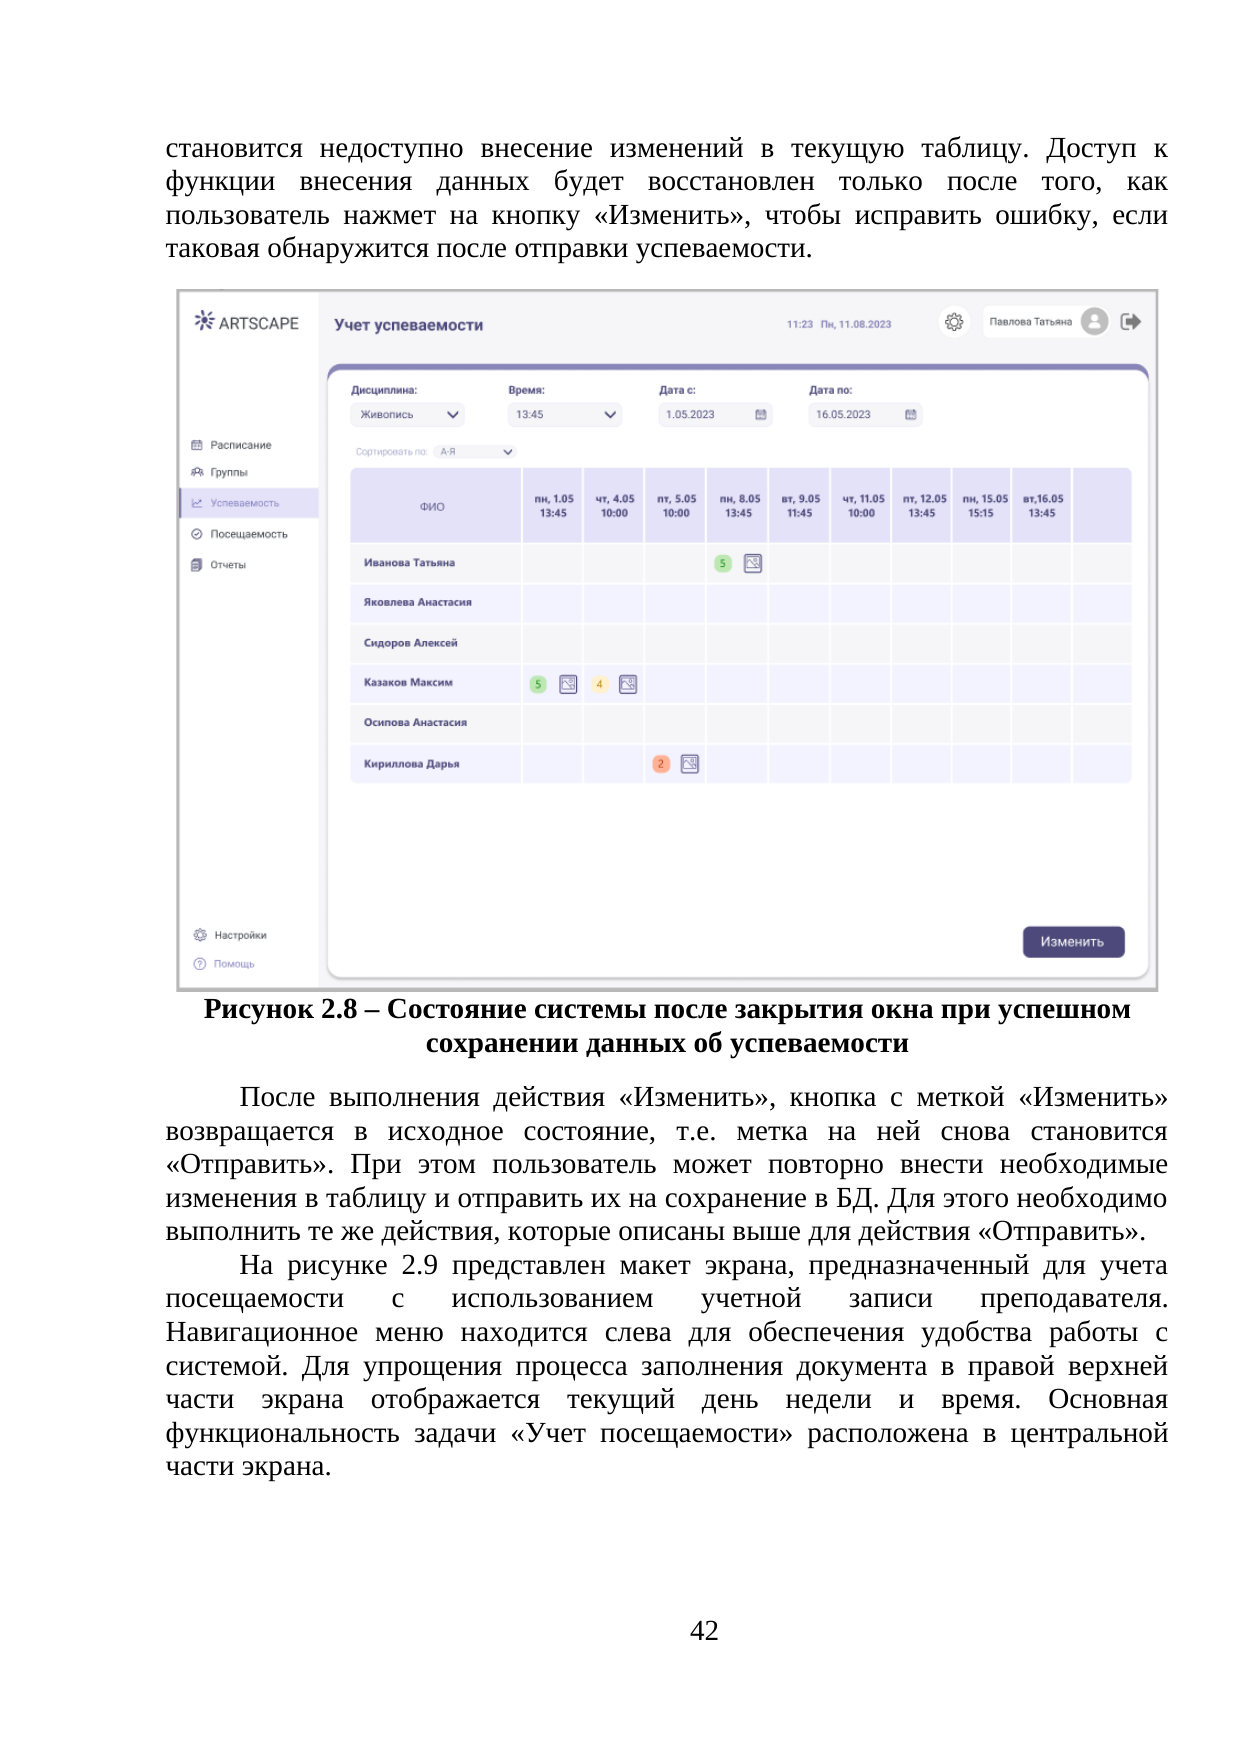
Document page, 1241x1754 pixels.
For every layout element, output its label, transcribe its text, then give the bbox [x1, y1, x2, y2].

picture [176, 289, 1159, 992]
text После выполнения действия «Изменить», кнопка с меткой «Изменить» возвращается в исходное состояние, т.е. метка на ней снова становится «Отправить». При этом пользователь может повторно внести необходимые изменения в таблицу и отправить их на сохранение в БД. Для этого необходимо выполнить те же действия, которые описаны выше для действия «Отправить». [165, 1079, 1169, 1247]
text Рисунок 2.8 – Состояние системы после закрытия окна при успешном сохранении данных об успеваемости [165, 991, 1169, 1058]
text На рисунке 2.9 представлен макет экрана, предназначенный для учета посещаемости с использованием учетной записи преподавателя. Навигационное меню находится слева для обеспечения удобства работы с системой. Для упрощения процесса заполнения документа в правой верхней части экрана отображается текущий день недели и время. Основная функциональность задачи «Учет посещаемости» расположена в центральной части экрана. [165, 1247, 1169, 1482]
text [165, 130, 1169, 264]
